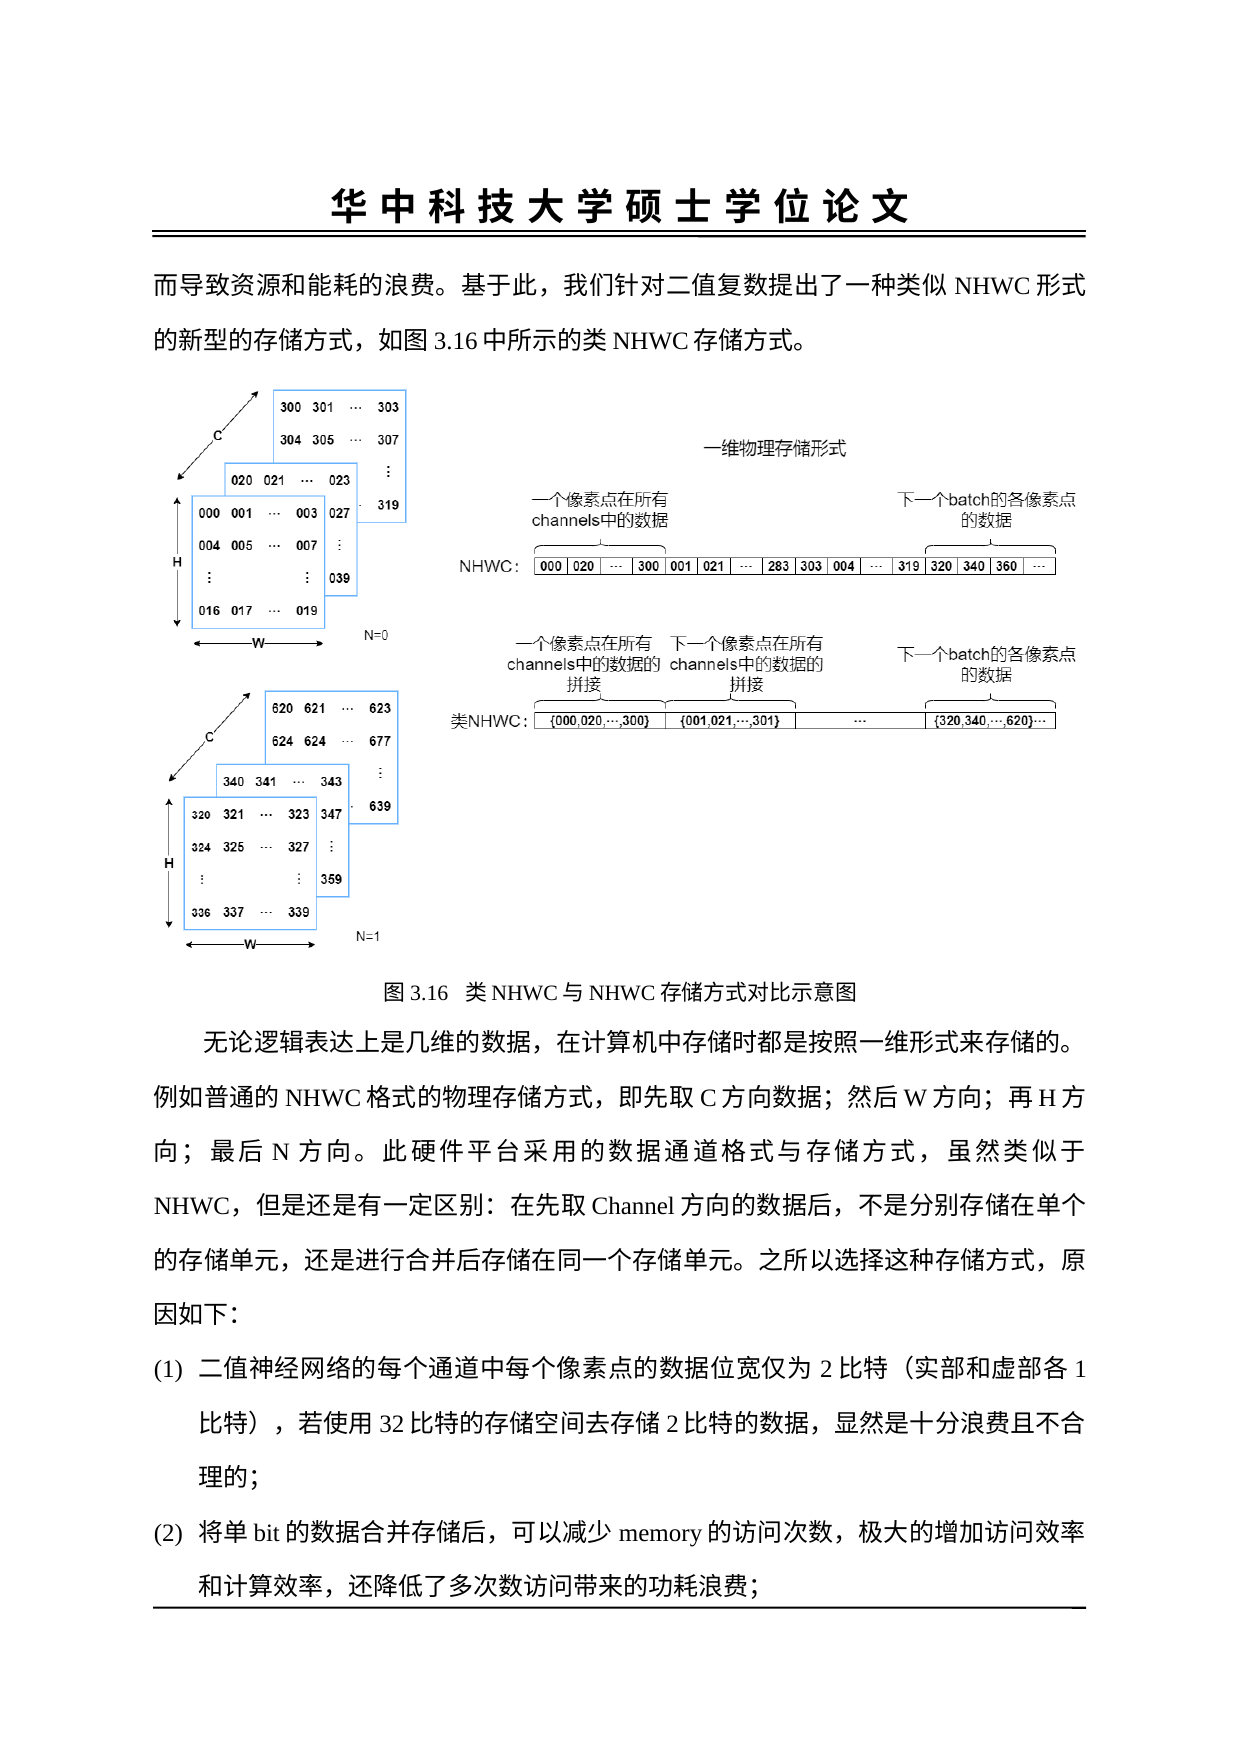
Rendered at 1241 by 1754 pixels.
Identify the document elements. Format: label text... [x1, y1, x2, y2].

text 无论逻辑表达上是几维的数据，在计算机中存储时都是按照一维形式来存储的。例如普通的NHWC格式的物理存储方式，即先取C方向数据；然后W方向；再H方向；最后N方向。此硬件平台采用的数据通道格式与存储方式，虽然类似于NHWC，但是还是有一定区别：在先取Channel方向的数据后，不是分别存储在单个的存储单元，还是进行合并后存储在同一个存储单元。之所以选择这种存储方式，原因如下： [153, 1023, 1087, 1331]
list 将单bit的数据合并存储后，可以减少memory的访问次数，极大的增加访问效率和计算效率，还降低了多次数访问带来的功耗浪费； [153, 1512, 1087, 1603]
text 图3.16 类NHWC与NHWC存储方式对比示意图 [153, 975, 1087, 1007]
picture [160, 374, 1080, 961]
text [153, 266, 1087, 356]
list 二值神经网络的每个通道中每个像素点的数据位宽仅为2比特（实部和虚部各1比特），若使用32比特的存储空间去存储2比特的数据，显然是十分浪费且不合理的； [153, 1349, 1087, 1494]
